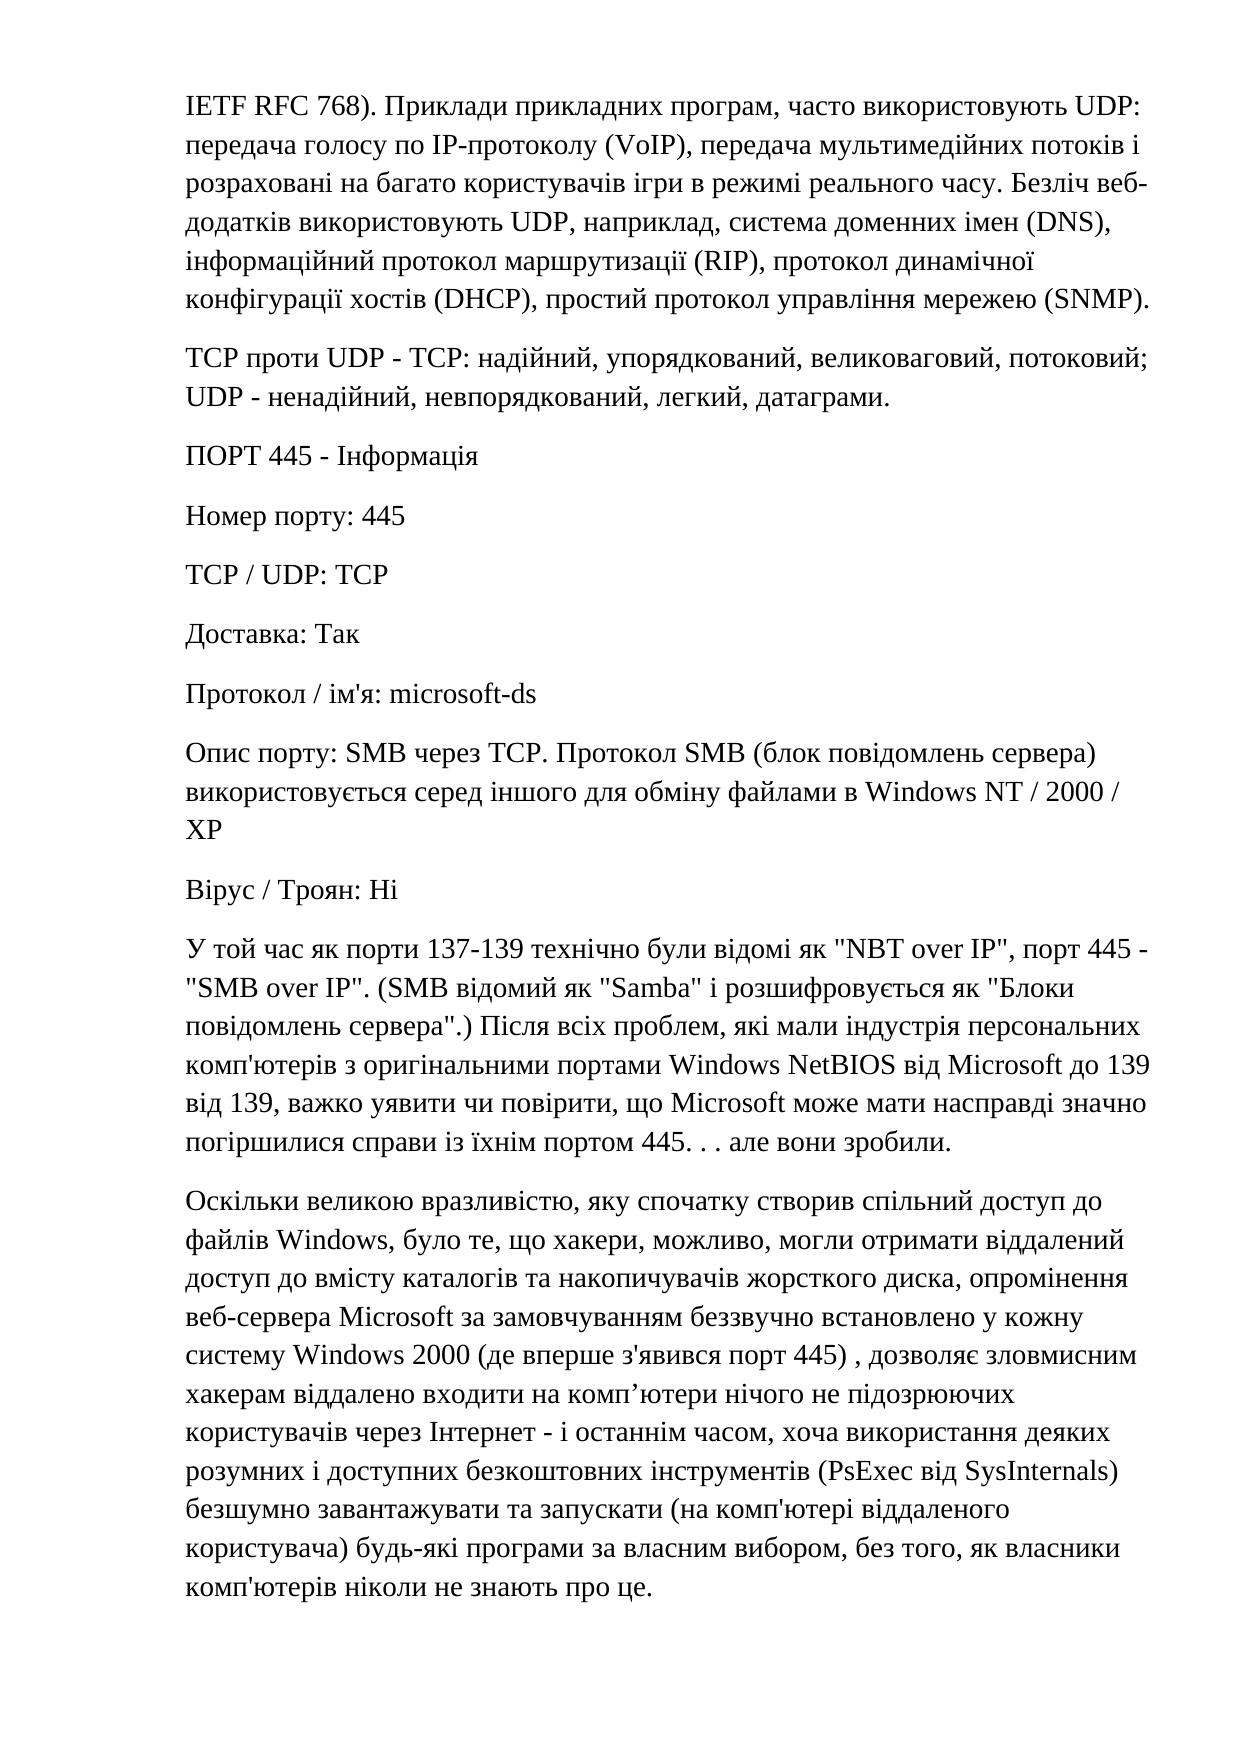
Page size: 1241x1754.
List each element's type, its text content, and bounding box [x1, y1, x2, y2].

text TCP проти UDP - TCP: надійний, упорядкований, великоваговий, потоковий; UDP - ненадійний, невпорядкований, легкий, датаграми. [185, 341, 1152, 413]
text Оскільки великою вразливістю, яку спочатку створив спільний доступ до файлів Windows, було те, що хакери, можливо, могли отримати віддалений доступ до вмісту каталогів та накопичувачів жорсткого диска, опромінення веб-сервера Microsoft за замовчуванням беззвучно встановлено у кожну систему Windows 2000 (де вперше з'явився порт 445) , дозволяє зловмисним хакерам віддалено входити на комп’ютери нічого не підозрюючих користувачів через Інтернет - і останнім часом, хоча використання деяких розумних і доступних безкоштовних інструментів (PsExec від SysInternals) безшумно завантажувати та запускати (на комп'ютері віддаленого користувача) будь-які програми за власним вибором, без того, як власники комп'ютерів ніколи не знають про це. [185, 1183, 1152, 1602]
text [185, 88, 1152, 315]
text Опис порту: SMB через TCP. Протокол SMB (блок повідомлень сервера) використовується серед іншого для обміну файлами в Windows NT / 2000 / XP [185, 735, 1152, 846]
text TCP / UDP: TCP [185, 557, 1152, 591]
text ПОРТ 445 - Інформація [185, 438, 1152, 472]
text Номер порту: 445 [185, 498, 1152, 531]
text Доставка: Так [185, 617, 1152, 650]
text У той час як порти 137-139 технічно були відомі як "NBT over IP", порт 445 - "SMB over IP". (SMB відомий як "Samba" і розшифровується як "Блоки повідомлень сервера".) Після всіх проблем, які мали індустрія персональних комп'ютерів з оригінальними портами Windows NetBIOS від Microsoft до 139 від 139, важко уявити чи повірити, що Microsoft може мати насправді значно погіршилися справи із їхнім портом 445. . . але вони зробили. [185, 931, 1152, 1157]
text Протокол / ім'я: microsoft-ds [185, 676, 1152, 709]
text Вірус / Троян: Ні [185, 872, 1152, 905]
